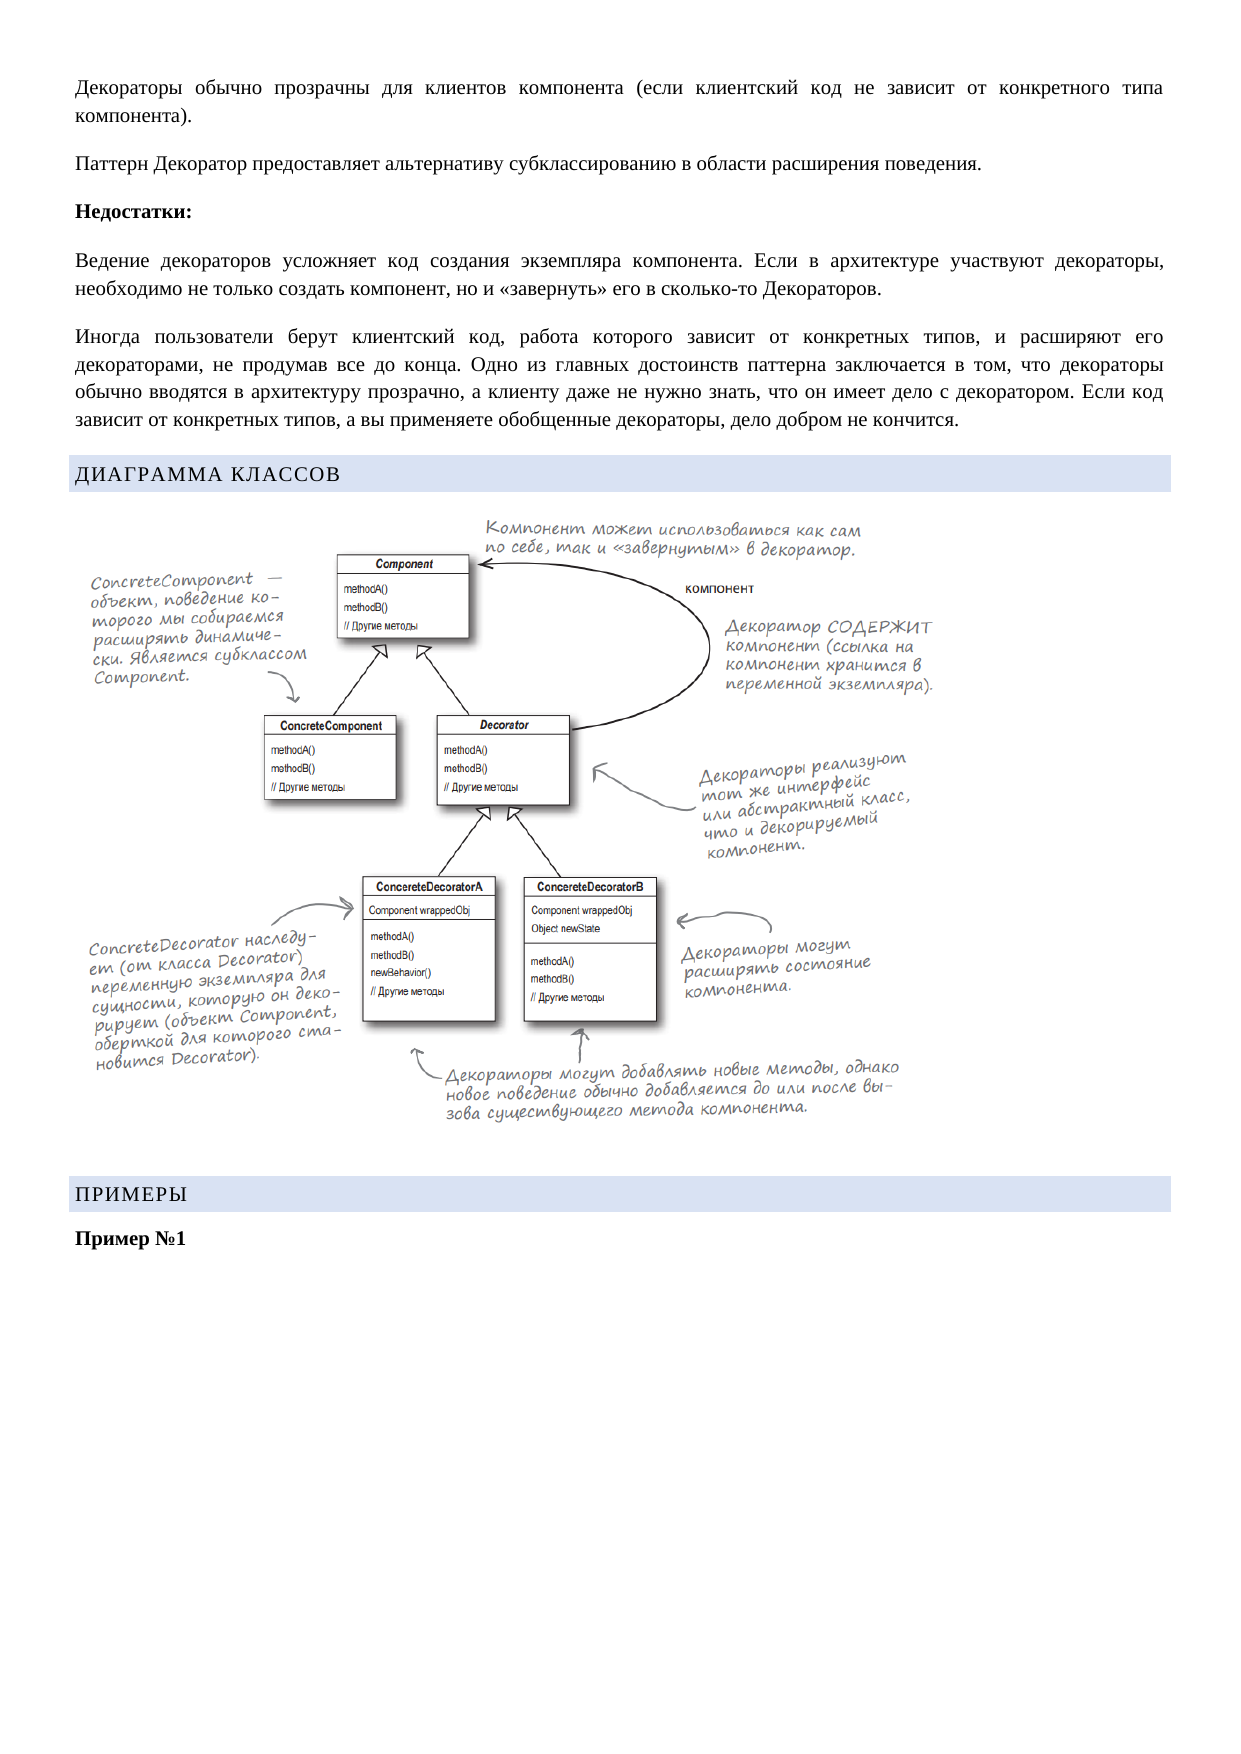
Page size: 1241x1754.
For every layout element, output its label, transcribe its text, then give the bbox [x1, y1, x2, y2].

text Пример №1 [75, 1226, 1165, 1250]
text Ведение декораторов усложняет код создания экземпляра компонента. Если в архитектуре участвуют декораторы, необходимо не только создать компонент, но и «завернуть» его в сколько-то Декораторов. [75, 248, 1165, 299]
text Иногда пользователи берут клиентский код, работа которого зависит от конкретных типов, и расширяют его декораторами, не продумав все до конца. Одно из главных достоинств паттерна заключается в том, что декораторы обычно вводятся в архитектуру прозрачно, а клиенту даже не нужно знать, что он имеет дело с декоратором. Если код зависит от конкретных типов, а вы применяете обобщенные декораторы, дело добром не кончится. [75, 324, 1165, 431]
subtitle Примеры [75, 1182, 1165, 1206]
picture [75, 505, 943, 1152]
text Недостатки: [75, 199, 1165, 223]
text Декораторы обычно прозрачны для клиентов компонента (если клиентский код не зависит от конкретного типа компонента). [75, 75, 1165, 127]
text Паттерн Декоратор предоставляет альтернативу субклассированию в области расширения поведения. [75, 151, 1165, 175]
subtitle Диаграмма классов [75, 461, 1165, 486]
